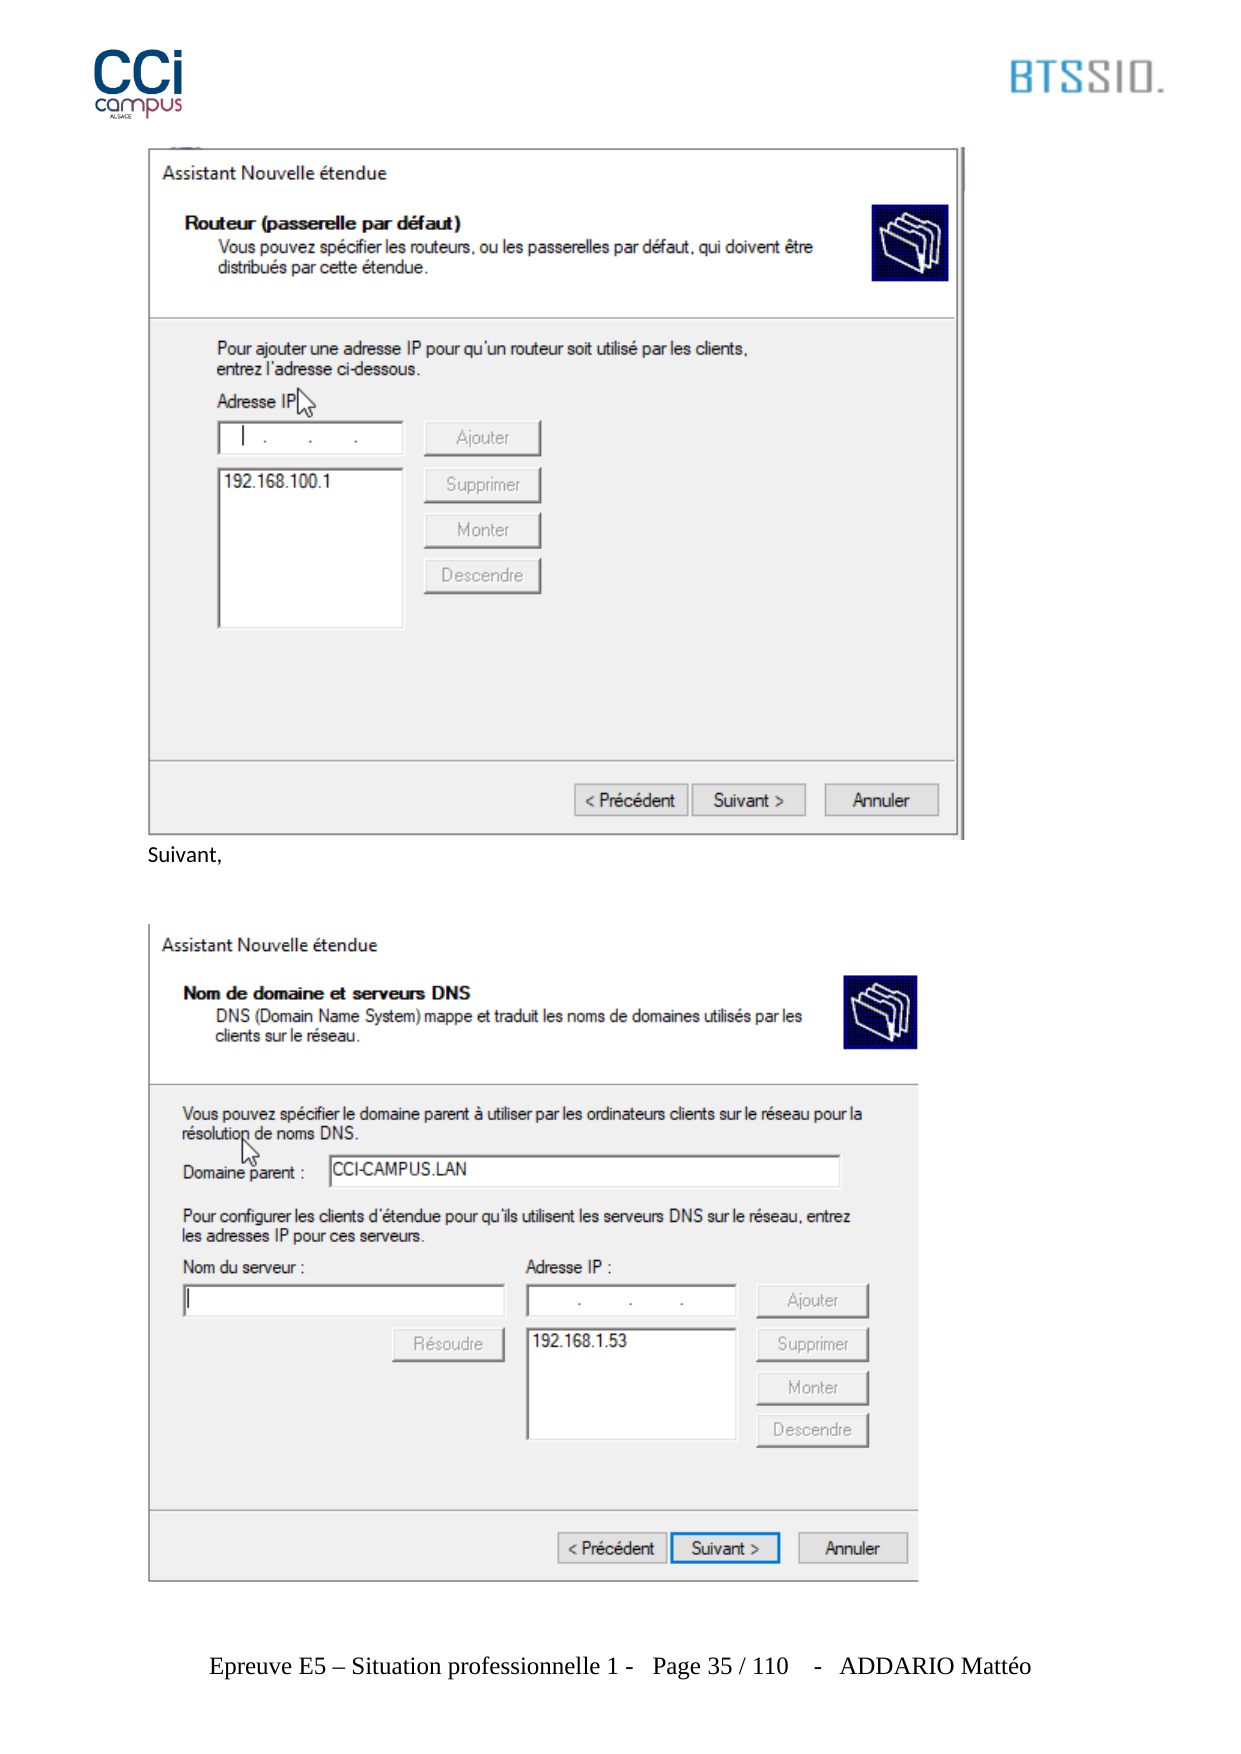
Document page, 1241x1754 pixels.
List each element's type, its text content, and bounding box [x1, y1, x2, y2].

picture [1004, 46, 1169, 104]
text Suivant, [148, 840, 1092, 868]
picture [147, 147, 966, 840]
picture [81, 45, 195, 123]
picture [147, 924, 919, 1585]
